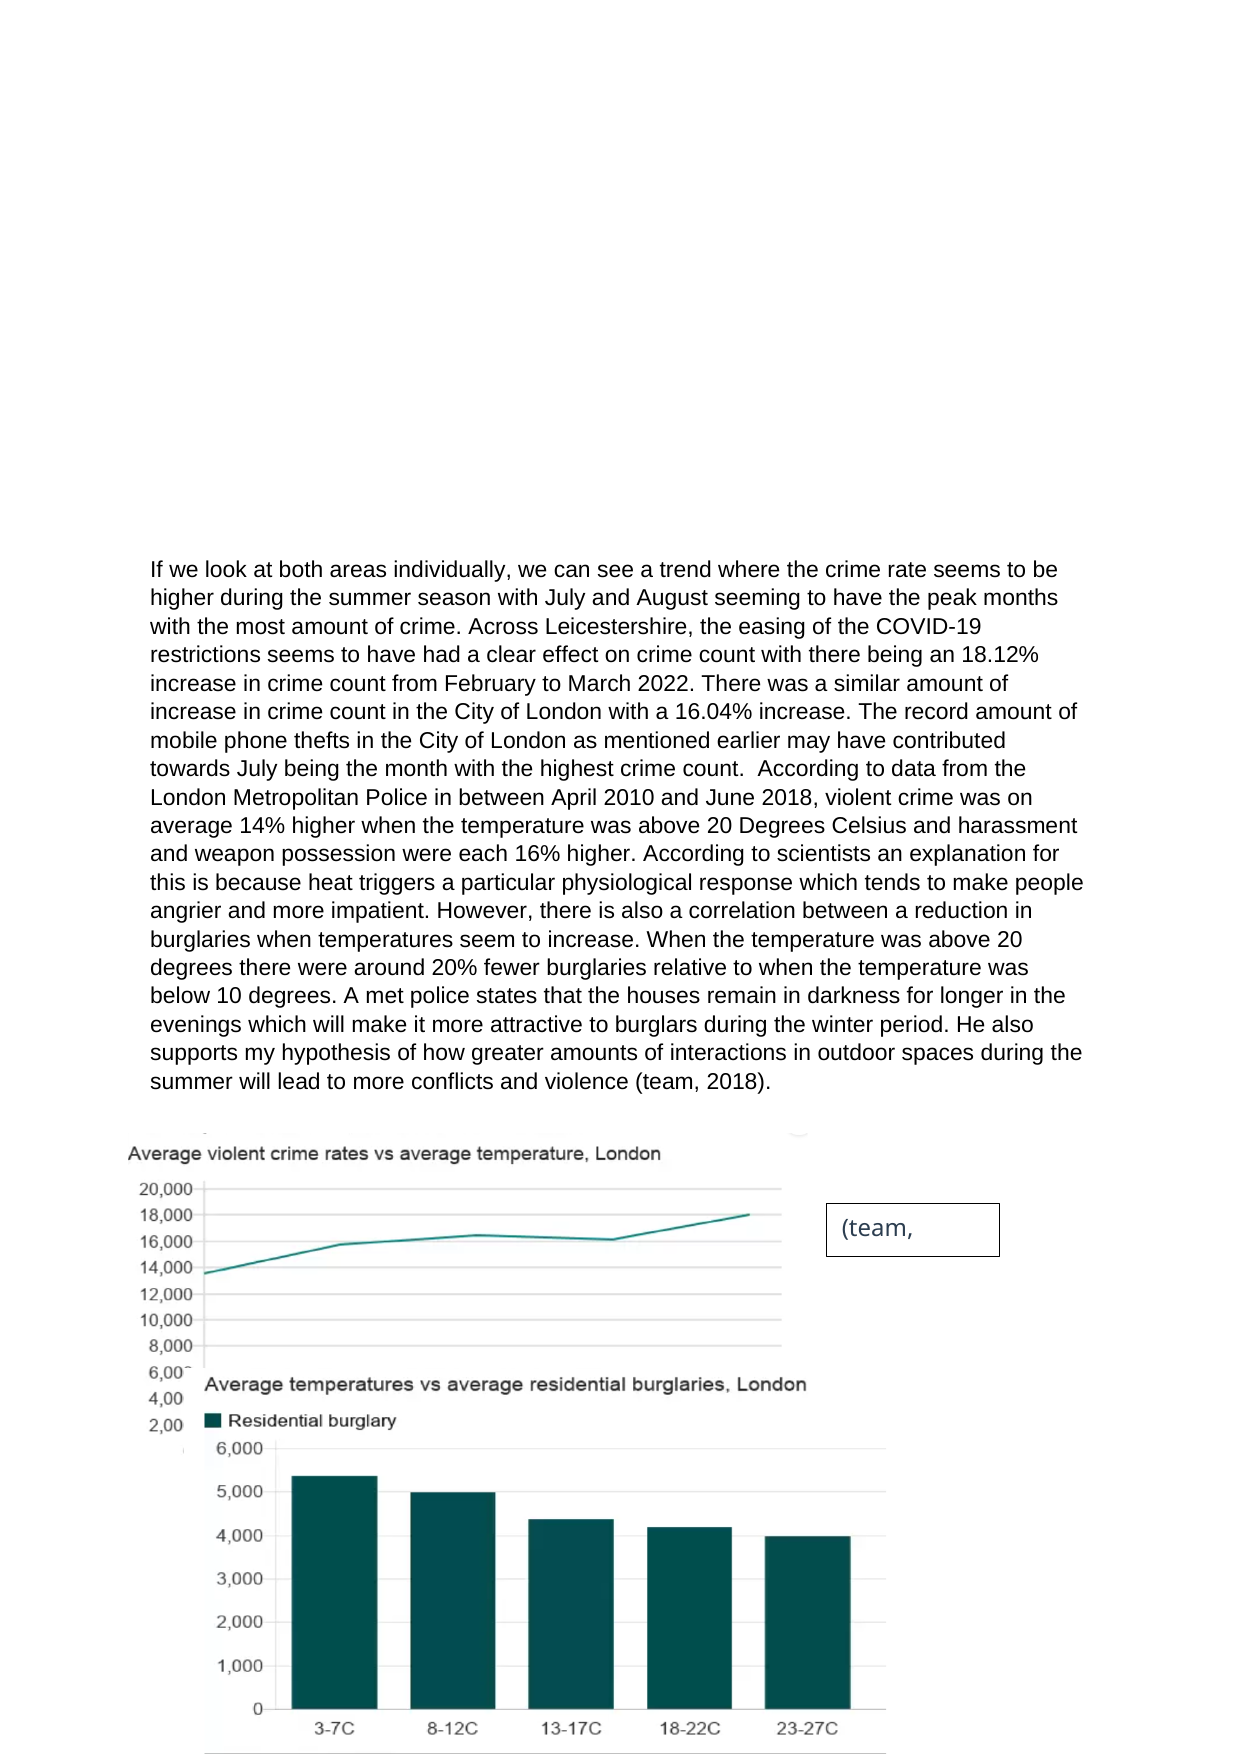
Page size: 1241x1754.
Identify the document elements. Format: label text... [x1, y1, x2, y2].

picture [120, 1133, 887, 1754]
text If we look at both areas individually, we can see a trend where the crime rate seems to be higher during the summer season with July and August seeming to have the peak months with the most amount of crime. Across Leicestershire, the easing of the COVID-19 restrictions seems to have had a clear effect on crime count with there being an 18.12% increase in crime count from February to March 2022. There was a similar amount of increase in crime count in the City of London with a 16.04% increase. The record amount of mobile phone thefts in the City of London as mentioned earlier may have contributed towards July being the month with the highest crime count. According to data from the London Metropolitan Police in between April 2010 and June 2018, violent crime was on average 14% higher when the temperature was above 20 Degrees Celsius and harassment and weapon possession were each 16% higher. According to scientists an explanation for this is because heat triggers a particular physiological response which tends to make people angrier and more impatient. However, there is also a correlation between a reduction in burglaries when temperatures seem to increase. When the temperature was above 20 degrees there were around 20% fewer burglaries relative to when the temperature was below 10 degrees. A met police states that the houses remain in darkness for longer in the evenings which will make it more attractive to burglars during the winter period. He also supports my hypothesis of how greater amounts of interactions in outdoor spaces during the summer will lead to more conflicts and violence (team, 2018). [150, 556, 1090, 1094]
